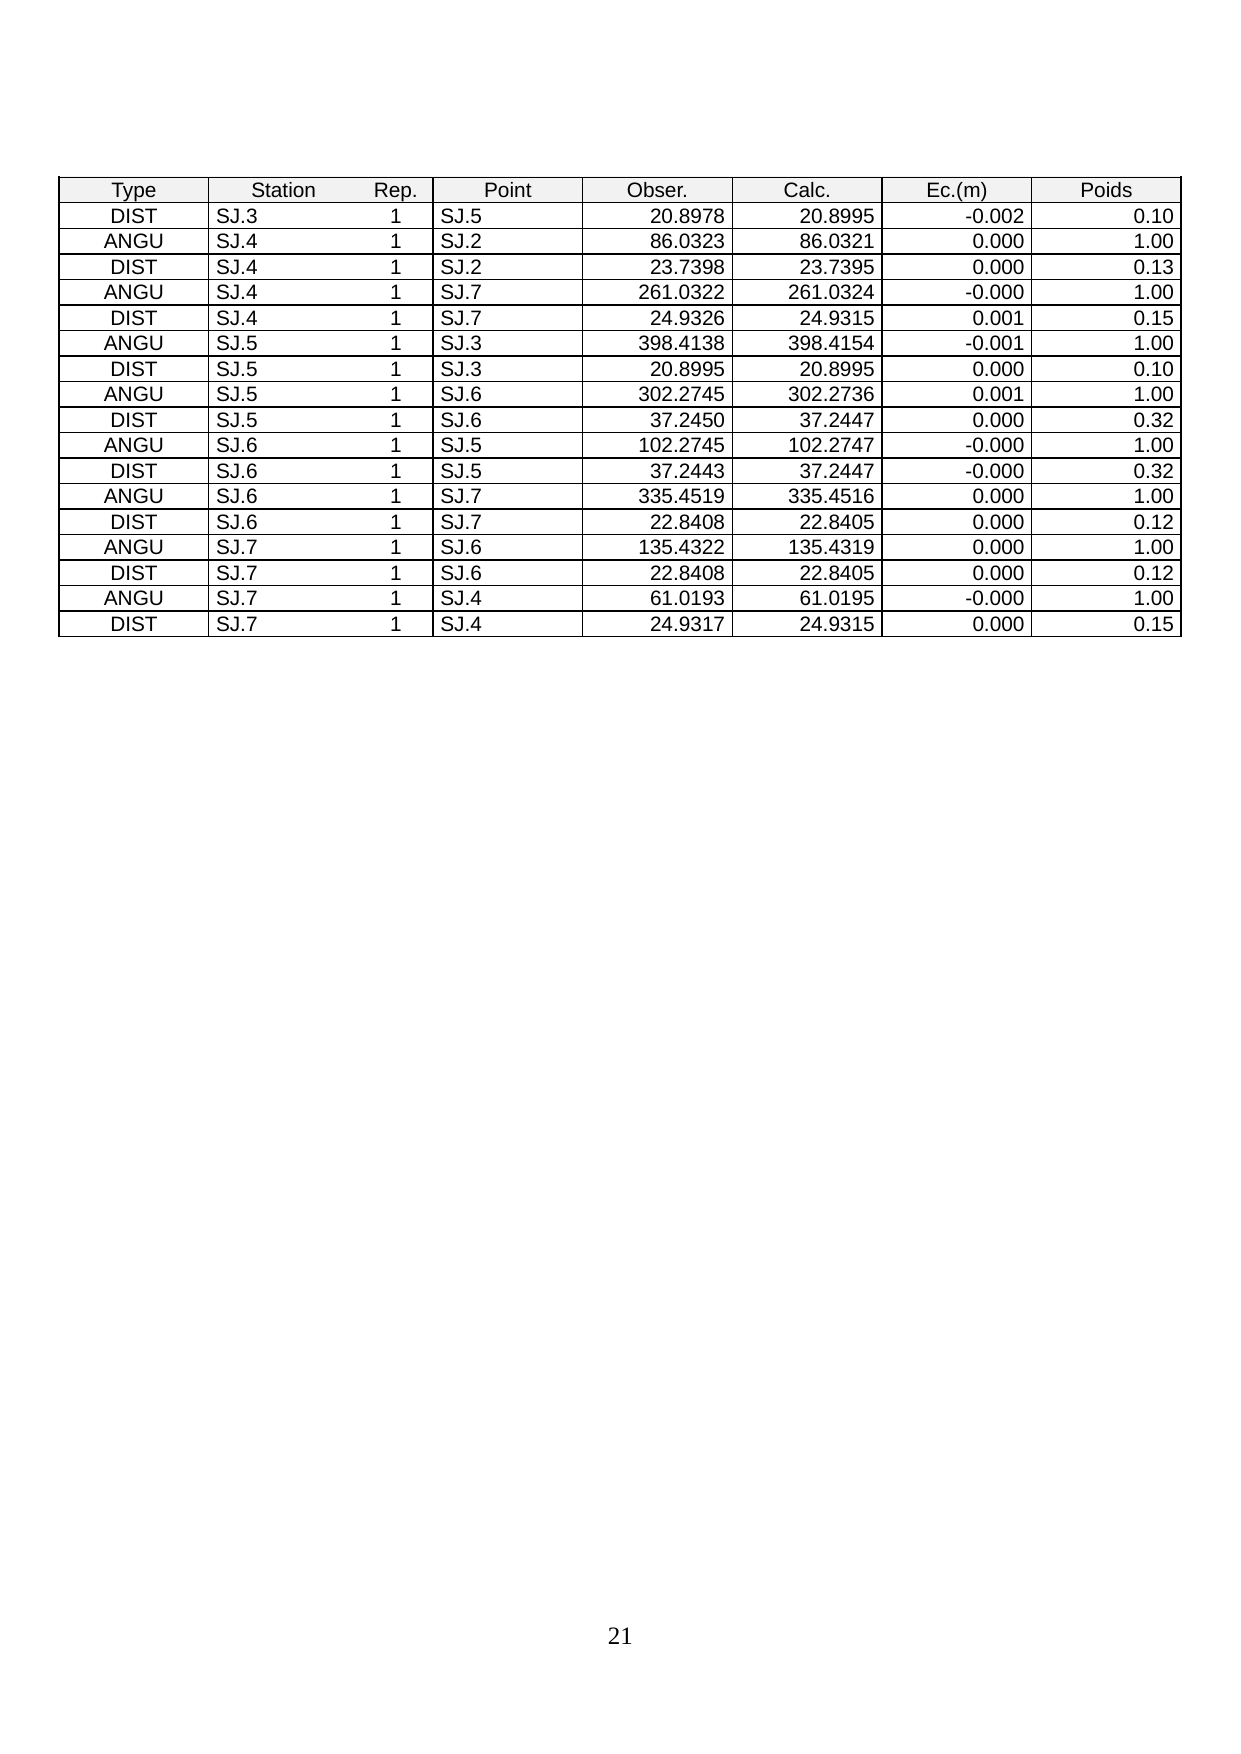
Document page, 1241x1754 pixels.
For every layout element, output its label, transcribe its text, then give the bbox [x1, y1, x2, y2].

table_cell 0.15 [1032, 306, 1180, 329]
table_cell 37.2447 [733, 408, 881, 432]
table_cell SJ.5 [209, 408, 358, 432]
table_cell 1.00 [1032, 535, 1180, 559]
table_cell DIST [60, 612, 208, 636]
table_cell 37.2443 [583, 459, 732, 483]
table_cell 0.32 [1032, 459, 1180, 483]
table_cell SJ.7 [209, 535, 358, 559]
table_cell SJ.2 [434, 255, 582, 278]
table_cell 86.0323 [583, 229, 732, 253]
table_cell SJ.5 [209, 357, 358, 381]
table_cell 1 [358, 203, 432, 227]
table_cell DIST [60, 561, 208, 585]
table_header Obser. [583, 178, 732, 202]
table_cell 20.8995 [733, 203, 881, 227]
table_cell 0.000 [883, 510, 1031, 534]
table_cell 1.00 [1032, 331, 1180, 355]
table_cell 0.000 [883, 535, 1031, 559]
table_cell SJ.6 [434, 535, 582, 559]
table_cell 1 [358, 408, 432, 432]
table_cell SJ.7 [434, 484, 582, 508]
table_cell 1 [358, 510, 432, 534]
table_cell 1 [358, 331, 432, 355]
table_cell 261.0322 [583, 280, 732, 304]
table_cell 0.12 [1032, 561, 1180, 585]
table_cell 1.00 [1032, 586, 1180, 610]
table_cell 135.4319 [733, 535, 881, 559]
table_cell 1 [358, 433, 432, 457]
table_cell 1 [358, 586, 432, 610]
table_cell SJ.5 [434, 433, 582, 457]
table_cell SJ.6 [434, 561, 582, 585]
table_cell SJ.4 [209, 255, 358, 278]
table_cell 0.000 [883, 484, 1031, 508]
table_cell 1 [358, 255, 432, 278]
table_cell 0.10 [1032, 357, 1180, 381]
table_cell -0.001 [883, 331, 1031, 355]
table_cell SJ.7 [434, 306, 582, 329]
table_cell 335.4516 [733, 484, 881, 508]
table_cell 37.2450 [583, 408, 732, 432]
table_cell -0.000 [883, 280, 1031, 304]
table_header Type [60, 178, 208, 202]
table_cell 22.8408 [583, 510, 732, 534]
table_cell 102.2745 [583, 433, 732, 457]
table_cell DIST [60, 357, 208, 381]
table_cell 22.8408 [583, 561, 732, 585]
table_cell 0.000 [883, 561, 1031, 585]
table_cell ANGU [60, 484, 208, 508]
table_cell 0.13 [1032, 255, 1180, 278]
table_cell 1 [358, 484, 432, 508]
table_cell SJ.5 [434, 459, 582, 483]
table_header Poids [1032, 178, 1180, 202]
table_cell -0.000 [883, 586, 1031, 610]
table_cell ANGU [60, 331, 208, 355]
table_cell SJ.4 [434, 612, 582, 636]
table_cell 1.00 [1032, 382, 1180, 406]
table_cell 0.000 [883, 408, 1031, 432]
table_cell ANGU [60, 433, 208, 457]
table_cell 20.8995 [583, 357, 732, 381]
table_cell SJ.6 [434, 408, 582, 432]
table_cell 86.0321 [733, 229, 881, 253]
table_cell SJ.7 [434, 280, 582, 304]
table_cell ANGU [60, 382, 208, 406]
table_cell SJ.5 [434, 203, 582, 227]
table_cell SJ.5 [209, 382, 358, 406]
table_cell 398.4154 [733, 331, 881, 355]
table_cell -0.002 [883, 203, 1031, 227]
table_cell ANGU [60, 280, 208, 304]
table_cell 0.32 [1032, 408, 1180, 432]
table_cell 61.0195 [733, 586, 881, 610]
table_cell SJ.7 [209, 586, 358, 610]
table_cell 23.7398 [583, 255, 732, 278]
table_cell 1 [358, 459, 432, 483]
table_cell SJ.2 [434, 229, 582, 253]
table_header Rep. [358, 178, 432, 202]
table_cell 61.0193 [583, 586, 732, 610]
table_cell SJ.4 [209, 280, 358, 304]
table_cell SJ.4 [209, 229, 358, 253]
table_cell 37.2447 [733, 459, 881, 483]
table_cell 0.12 [1032, 510, 1180, 534]
table_cell DIST [60, 255, 208, 278]
table_cell 1.00 [1032, 229, 1180, 253]
table_header Station [209, 178, 358, 202]
table_header Ec.(m) [883, 178, 1031, 202]
table_cell 24.9317 [583, 612, 732, 636]
table_cell SJ.6 [209, 433, 358, 457]
table_cell 1 [358, 561, 432, 585]
table_cell 0.000 [883, 357, 1031, 381]
table_cell 1.00 [1032, 433, 1180, 457]
table_cell ANGU [60, 586, 208, 610]
table_cell 20.8995 [733, 357, 881, 381]
table_cell SJ.3 [434, 331, 582, 355]
table_cell 1.00 [1032, 280, 1180, 304]
table_cell SJ.5 [209, 331, 358, 355]
table_cell 1 [358, 280, 432, 304]
table_cell 1 [358, 382, 432, 406]
table_cell 0.000 [883, 612, 1031, 636]
table_cell SJ.4 [434, 586, 582, 610]
table_cell DIST [60, 510, 208, 534]
table_cell 102.2747 [733, 433, 881, 457]
table_cell SJ.7 [209, 561, 358, 585]
table_cell 398.4138 [583, 331, 732, 355]
table_cell 0.000 [883, 255, 1031, 278]
table_cell 302.2745 [583, 382, 732, 406]
table_cell 0.15 [1032, 612, 1180, 636]
table_cell 1.00 [1032, 484, 1180, 508]
table_cell DIST [60, 408, 208, 432]
table_cell DIST [60, 203, 208, 227]
table_cell 302.2736 [733, 382, 881, 406]
table_cell 0.000 [883, 229, 1031, 253]
table_cell 22.8405 [733, 561, 881, 585]
table_cell 261.0324 [733, 280, 881, 304]
table_cell 22.8405 [733, 510, 881, 534]
table_cell 20.8978 [583, 203, 732, 227]
table_cell -0.000 [883, 433, 1031, 457]
table_cell 1 [358, 306, 432, 329]
table_cell SJ.7 [434, 510, 582, 534]
table_cell DIST [60, 306, 208, 329]
table_cell SJ.6 [209, 459, 358, 483]
table_cell 23.7395 [733, 255, 881, 278]
table_header Calc. [733, 178, 881, 202]
table_cell ANGU [60, 229, 208, 253]
table_cell 24.9326 [583, 306, 732, 329]
table_cell SJ.3 [434, 357, 582, 381]
table_cell ANGU [60, 535, 208, 559]
table_cell SJ.3 [209, 203, 358, 227]
table_cell 1 [358, 535, 432, 559]
table_cell SJ.7 [209, 612, 358, 636]
table_cell SJ.6 [209, 484, 358, 508]
table_cell 1 [358, 357, 432, 381]
table_cell SJ.6 [209, 510, 358, 534]
table_header Point [434, 178, 582, 202]
table_cell 0.001 [883, 382, 1031, 406]
table_cell 135.4322 [583, 535, 732, 559]
table_cell 24.9315 [733, 612, 881, 636]
table_cell 335.4519 [583, 484, 732, 508]
table_cell DIST [60, 459, 208, 483]
table_cell 0.10 [1032, 203, 1180, 227]
table_cell 1 [358, 612, 432, 636]
table_cell 0.001 [883, 306, 1031, 329]
table_cell 1 [358, 229, 432, 253]
table_cell 24.9315 [733, 306, 881, 329]
table_cell -0.000 [883, 459, 1031, 483]
table_cell SJ.4 [209, 306, 358, 329]
table_cell SJ.6 [434, 382, 582, 406]
